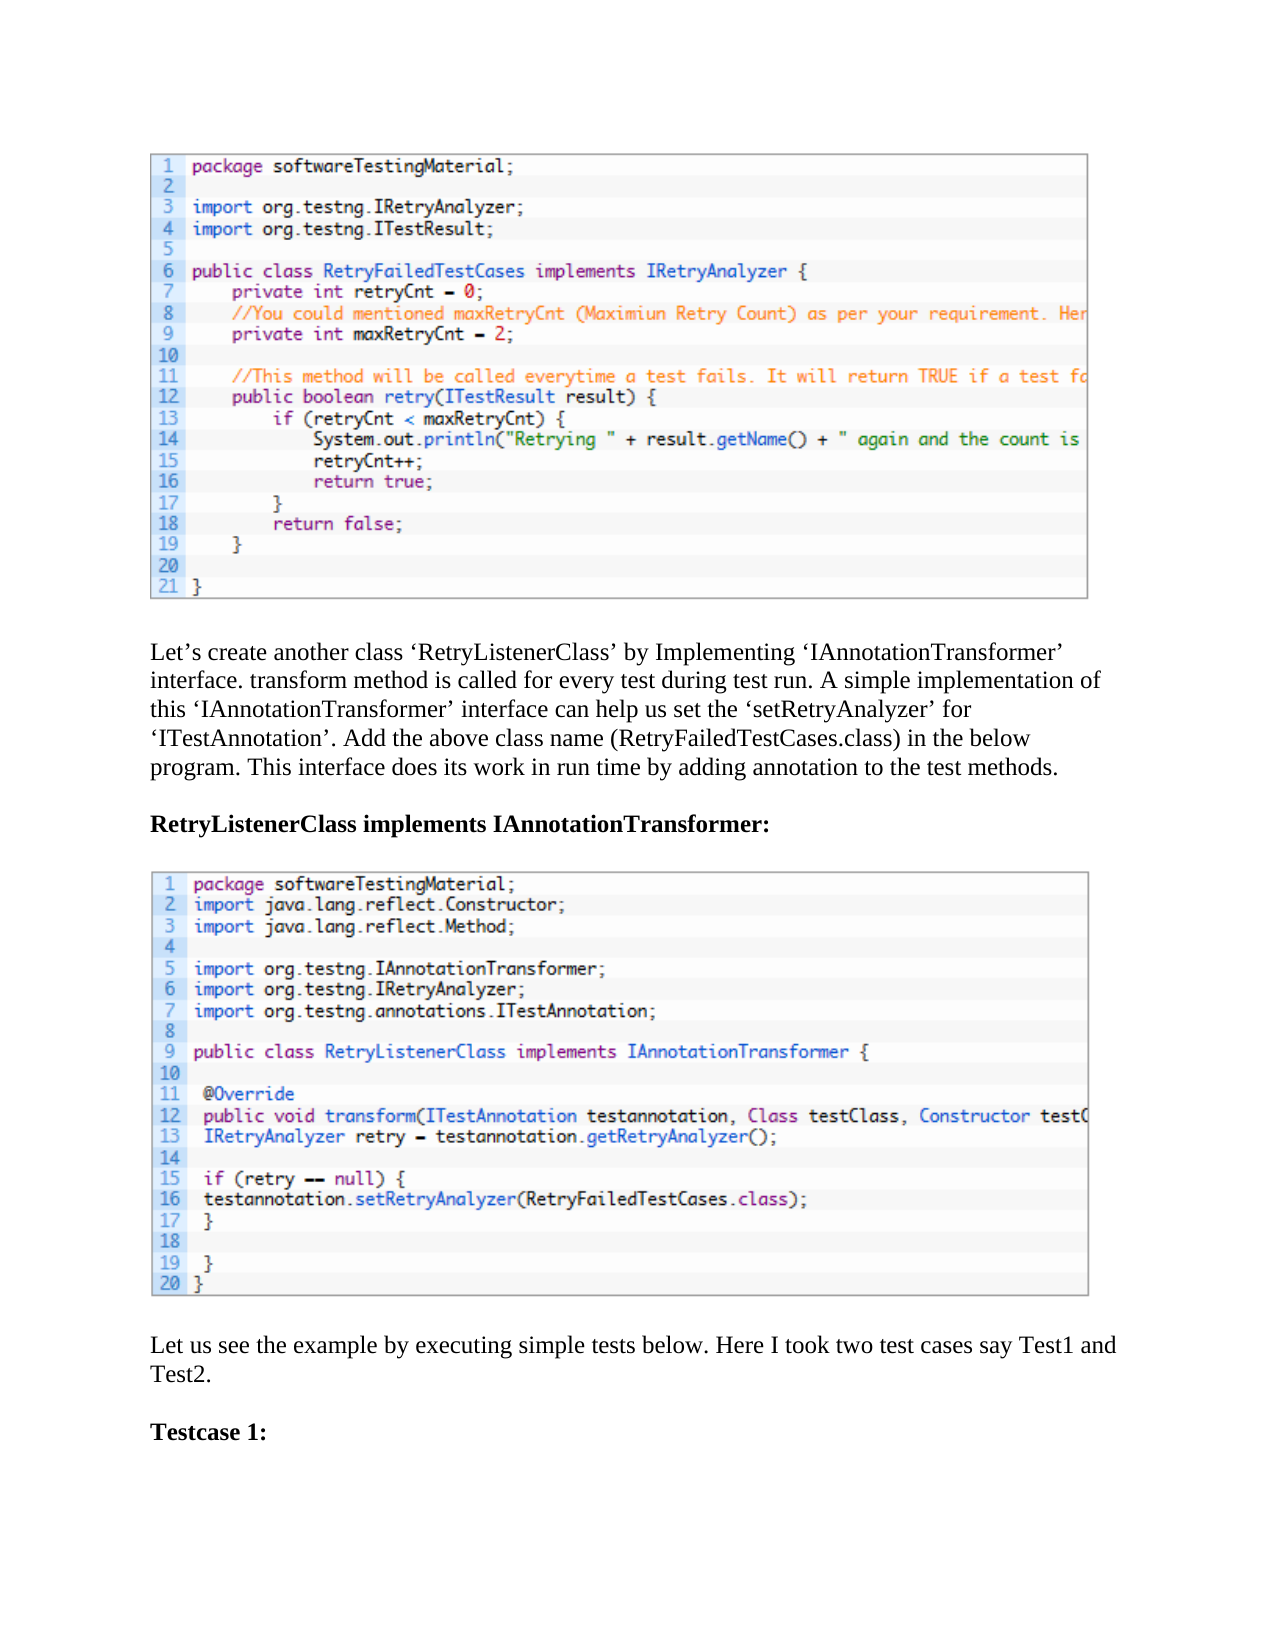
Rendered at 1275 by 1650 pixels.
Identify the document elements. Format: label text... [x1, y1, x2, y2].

text RetryListenerClass implements IAnnotationTransformer: [150, 809, 1125, 838]
picture [150, 867, 1105, 1298]
text Let us see the example by executing simple tests below. Here I took two test cases say Test1 and Test2. [150, 1331, 1125, 1388]
text Testcase 1: [150, 1417, 1125, 1446]
picture [150, 150, 1100, 604]
text Let’s create another class ‘RetryListenerClass’ by Implementing ‘IAnnotationTransformer’ interface. transform method is called for every test during test run. A simple implementation of this ‘IAnnotationTransformer’ interface can help us set the ‘setRetryAnalyzer’ for ‘ITestAnnotation’. Add the above class name (RetryFailedTestCases.class) in the below program. This interface does its work in run time by adding annotation to the test methods. [150, 637, 1125, 780]
